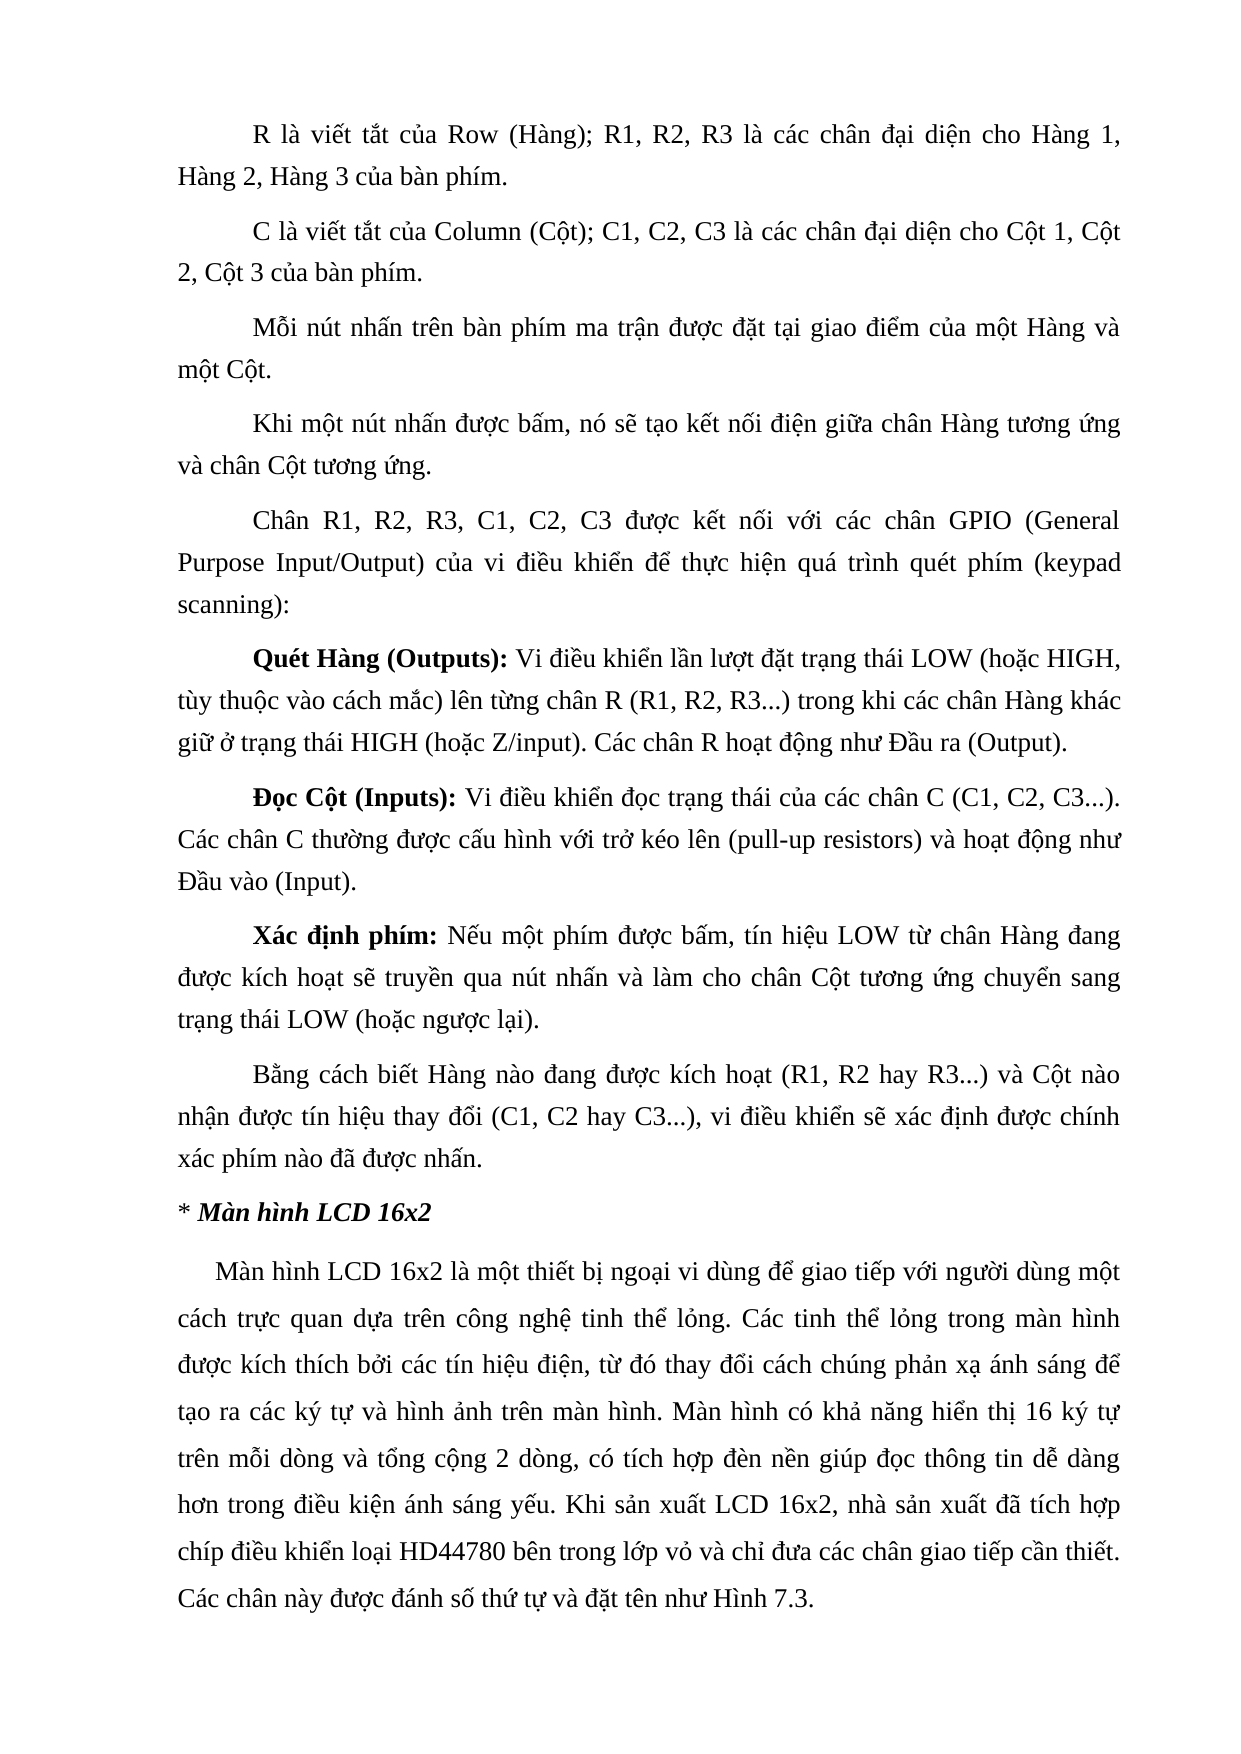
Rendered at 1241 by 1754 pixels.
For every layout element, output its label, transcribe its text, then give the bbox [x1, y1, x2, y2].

text Bằng cách biết Hàng nào đang được kích hoạt (R1, R2 hay R3...) và Cột nào nhận được tín hiệu thay đổi (C1, C2 hay C3...), vi điều khiển sẽ xác định được chính xác phím nào đã được nhấn. [177, 1058, 1122, 1173]
text Mỗi nút nhấn trên bàn phím ma trận được đặt tại giao điểm của một Hàng và một Cột. [177, 311, 1122, 384]
text * Màn hình LCD 16x2 [177, 1196, 1122, 1227]
text Màn hình LCD 16x2 là một thiết bị ngoại vi dùng để giao tiếp với người dùng một cách trực quan dựa trên công nghệ tinh thể lỏng. Các tinh thể lỏng trong màn hình được kích thích bởi các tín hiệu điện, từ đó thay đổi cách chúng phản xạ ánh sáng để tạo ra các ký tự và hình ảnh trên màn hình. Màn hình có khả năng hiển thị 16 ký tự trên mỗi dòng và tổng cộng 2 dòng, có tích hợp đèn nền giúp đọc thông tin dễ dàng hơn trong điều kiện ánh sáng yếu. Khi sản xuất LCD 16x2, nhà sản xuất đã tích hợp chíp điều khiển loại HD44780 bên trong lớp vỏ và chỉ đưa các chân giao tiếp cần thiết. Các chân này được đánh số thứ tự và đặt tên như Hình 7.3. [177, 1255, 1122, 1613]
text Quét Hàng (Outputs): Vi điều khiển lần lượt đặt trạng thái LOW (hoặc HIGH, tùy thuộc vào cách mắc) lên từng chân R (R1, R2, R3...) trong khi các chân Hàng khác giữ ở trạng thái HIGH (hoặc Z/input). Các chân R hoạt động như Đầu ra (Output). [177, 642, 1122, 757]
text Khi một nút nhấn được bấm, nó sẽ tạo kết nối điện giữa chân Hàng tương ứng và chân Cột tương ứng. [177, 407, 1122, 481]
text Đọc Cột (Inputs): Vi điều khiển đọc trạng thái của các chân C (C1, C2, C3...). Các chân C thường được cấu hình với trở kéo lên (pull-up resistors) và hoạt động như Đầu vào (Input). [177, 781, 1122, 896]
text C là viết tắt của Column (Cột); C1, C2, C3 là các chân đại diện cho Cột 1, Cột 2, Cột 3 của bàn phím. [177, 214, 1122, 288]
text Xác định phím: Nếu một phím được bấm, tín hiệu LOW từ chân Hàng đang được kích hoạt sẽ truyền qua nút nhấn và làm cho chân Cột tương ứng chuyển sang trạng thái LOW (hoặc ngược lại). [177, 919, 1122, 1034]
text R là viết tắt của Row (Hàng); R1, R2, R3 là các chân đại diện cho Hàng 1, Hàng 2, Hàng 3 của bàn phím. [177, 118, 1122, 191]
text Chân R1, R2, R3, C1, C2, C3 được kết nối với các chân GPIO (General Purpose Input/Output) của vi điều khiển để thực hiện quá trình quét phím (keypad scanning): [177, 504, 1122, 619]
